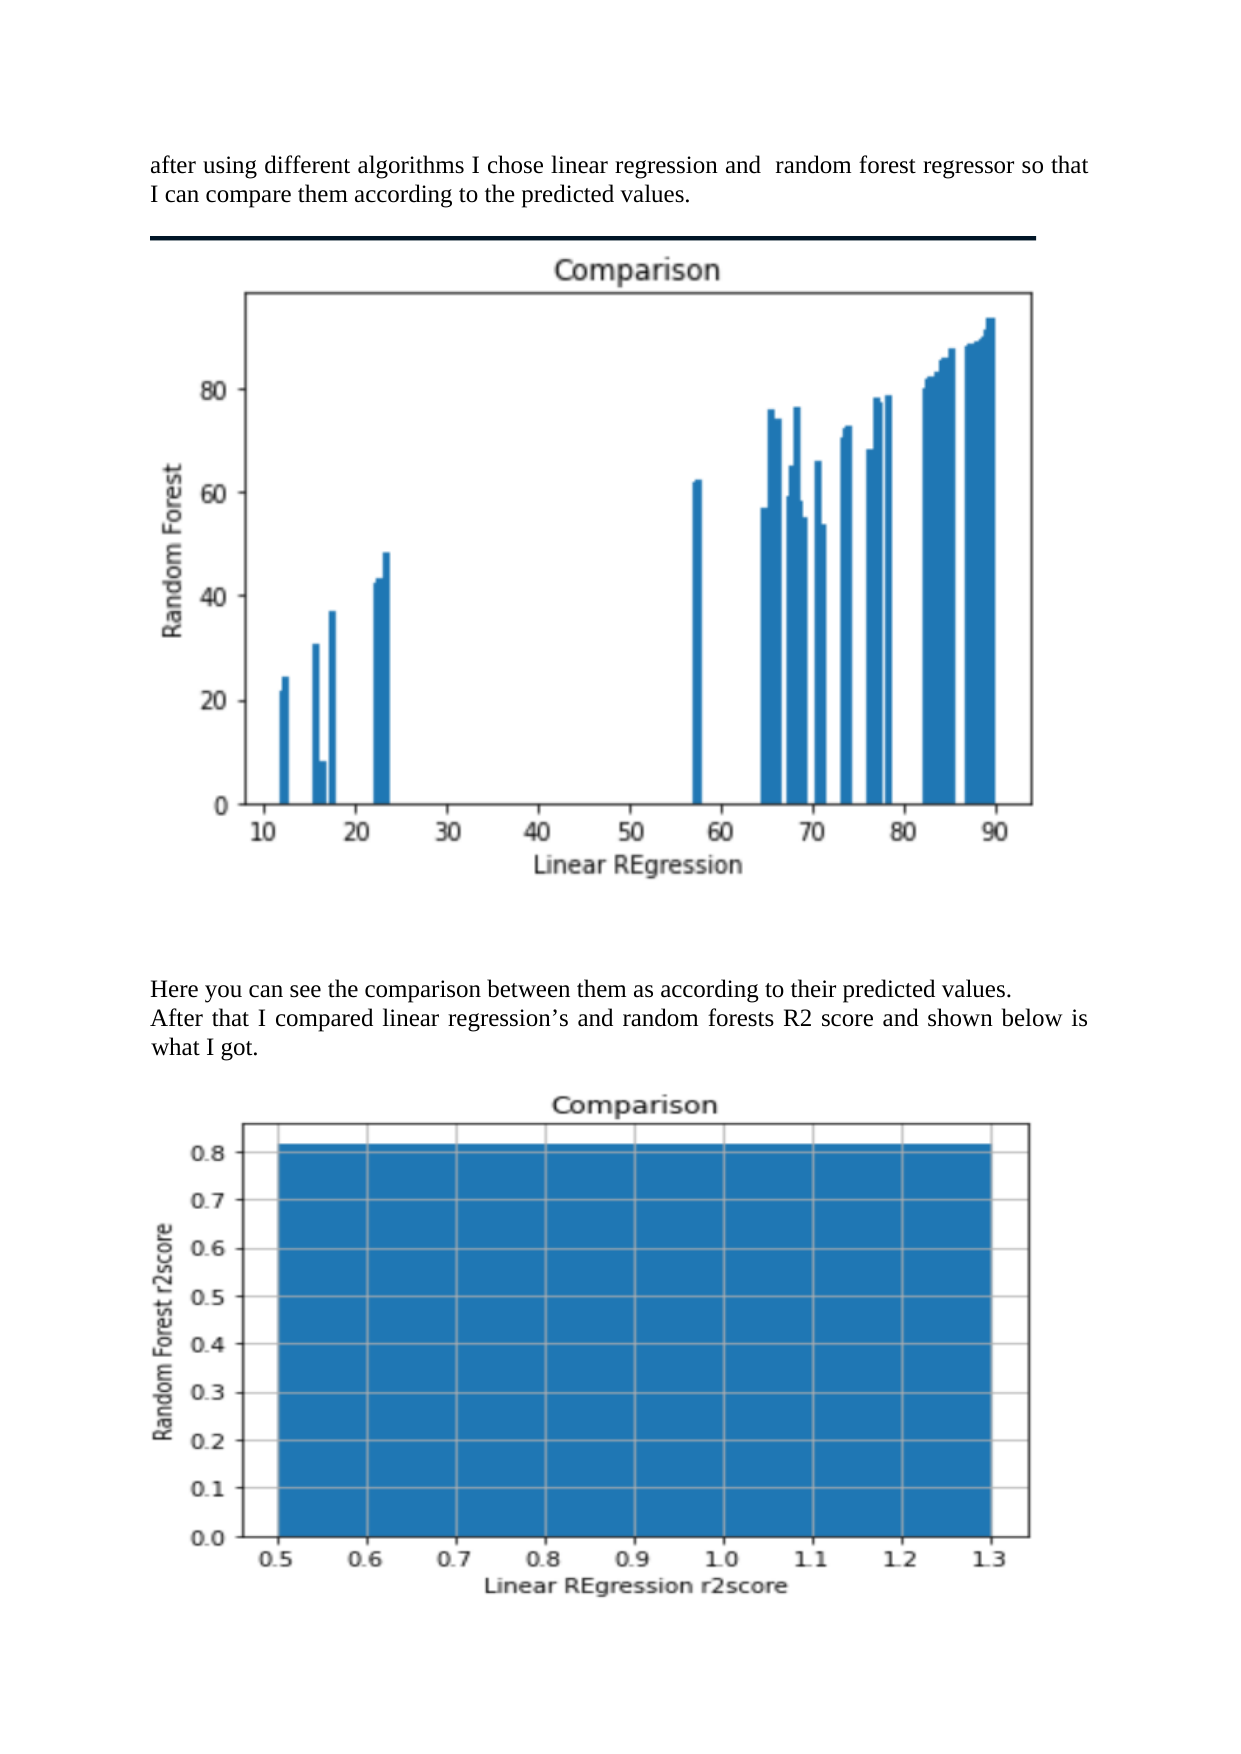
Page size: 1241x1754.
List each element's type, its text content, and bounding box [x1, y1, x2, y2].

text After that I compared linear regression’s and random forests R2 score and shown below is what I got. [150, 1003, 1090, 1060]
picture [150, 236, 1037, 888]
text after using different algorithms I chose linear regression and random forest regressor so that I can compare them according to the predicted values. [150, 150, 1090, 207]
text Here you can see the comparison between them as according to their predicted values. [150, 974, 1090, 1003]
picture [150, 1089, 1043, 1602]
